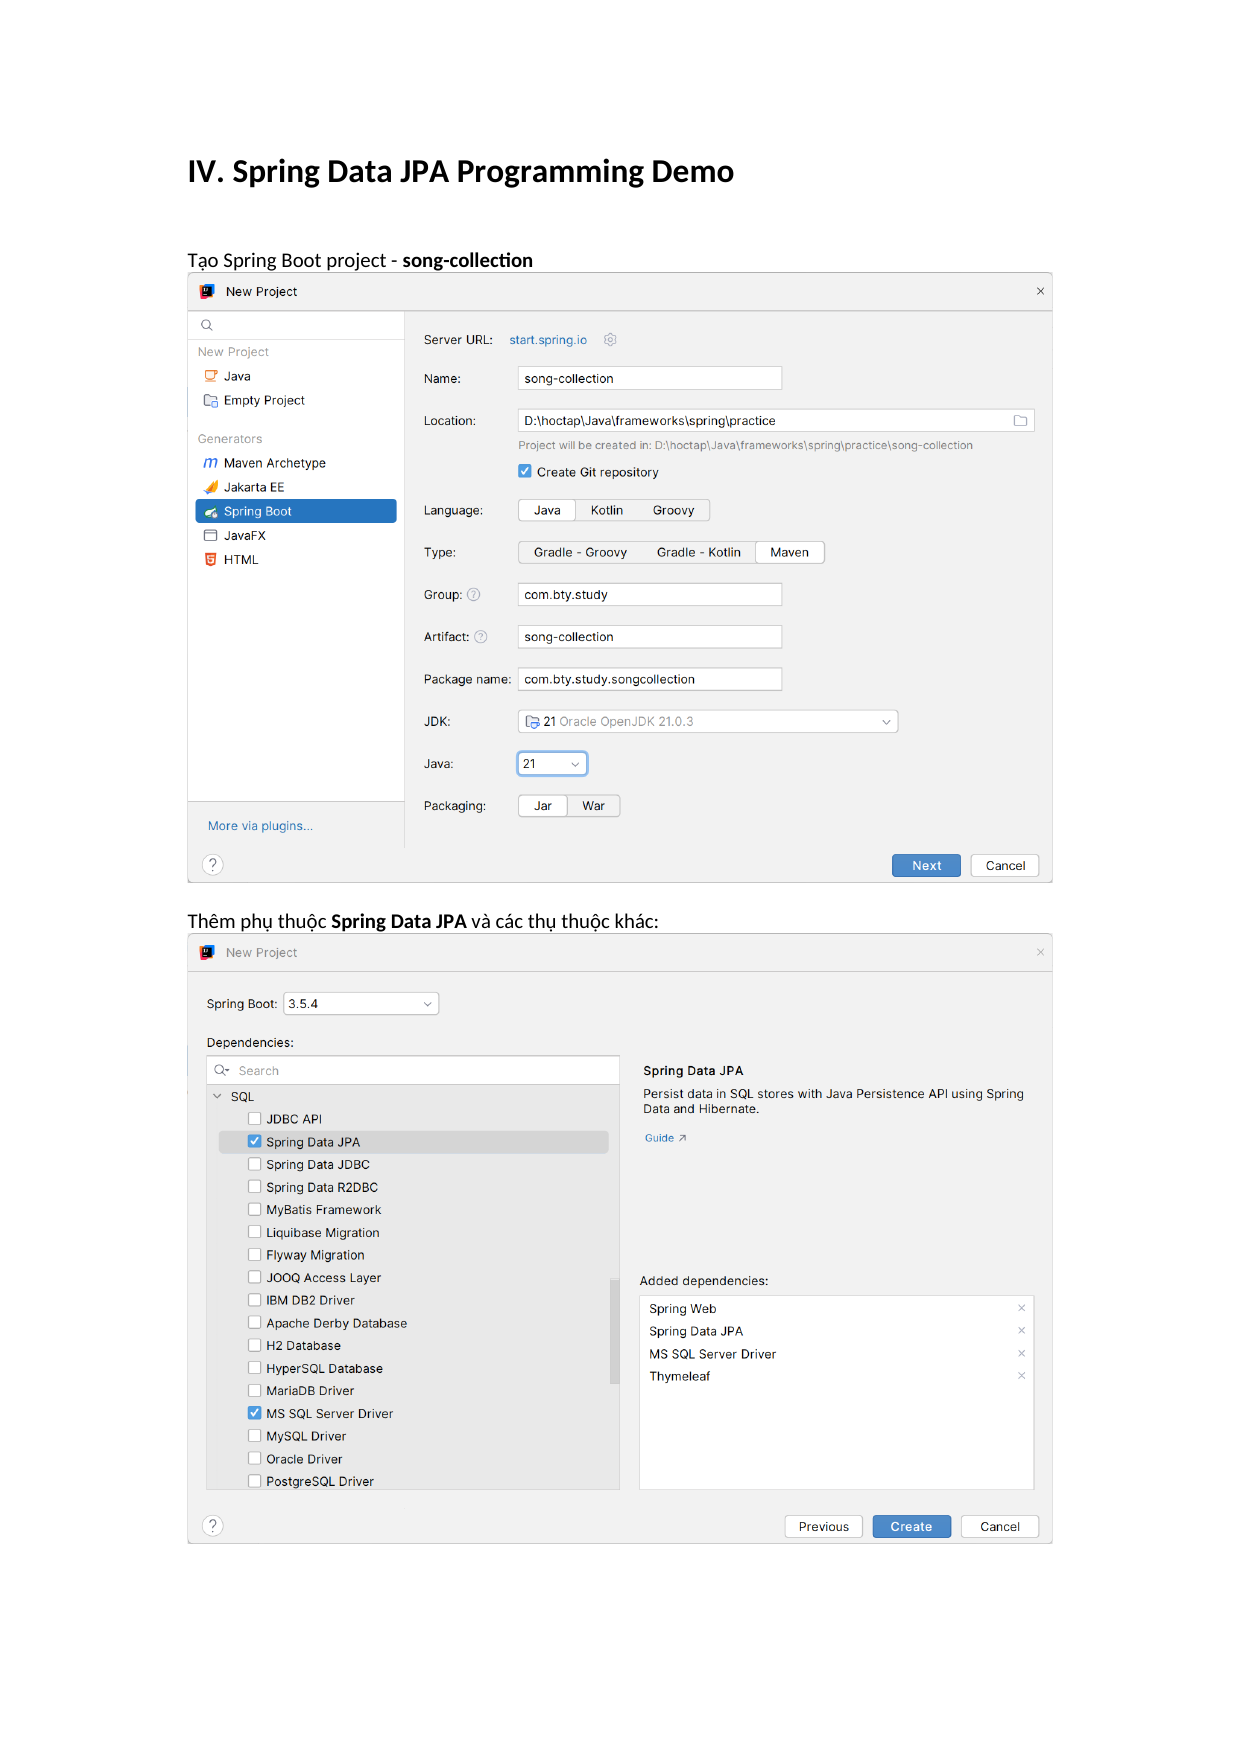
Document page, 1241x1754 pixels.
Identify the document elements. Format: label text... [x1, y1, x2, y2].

list Tạo Spring Boot project - song-collection [187, 247, 1053, 272]
picture [187, 272, 1053, 883]
subtitle Spring Data JPA Programming Demo [187, 150, 1053, 191]
picture [187, 933, 1053, 1544]
list Thêm phụ thuộc Spring Data JPA và các thụ thuộc khác: [187, 908, 1053, 933]
